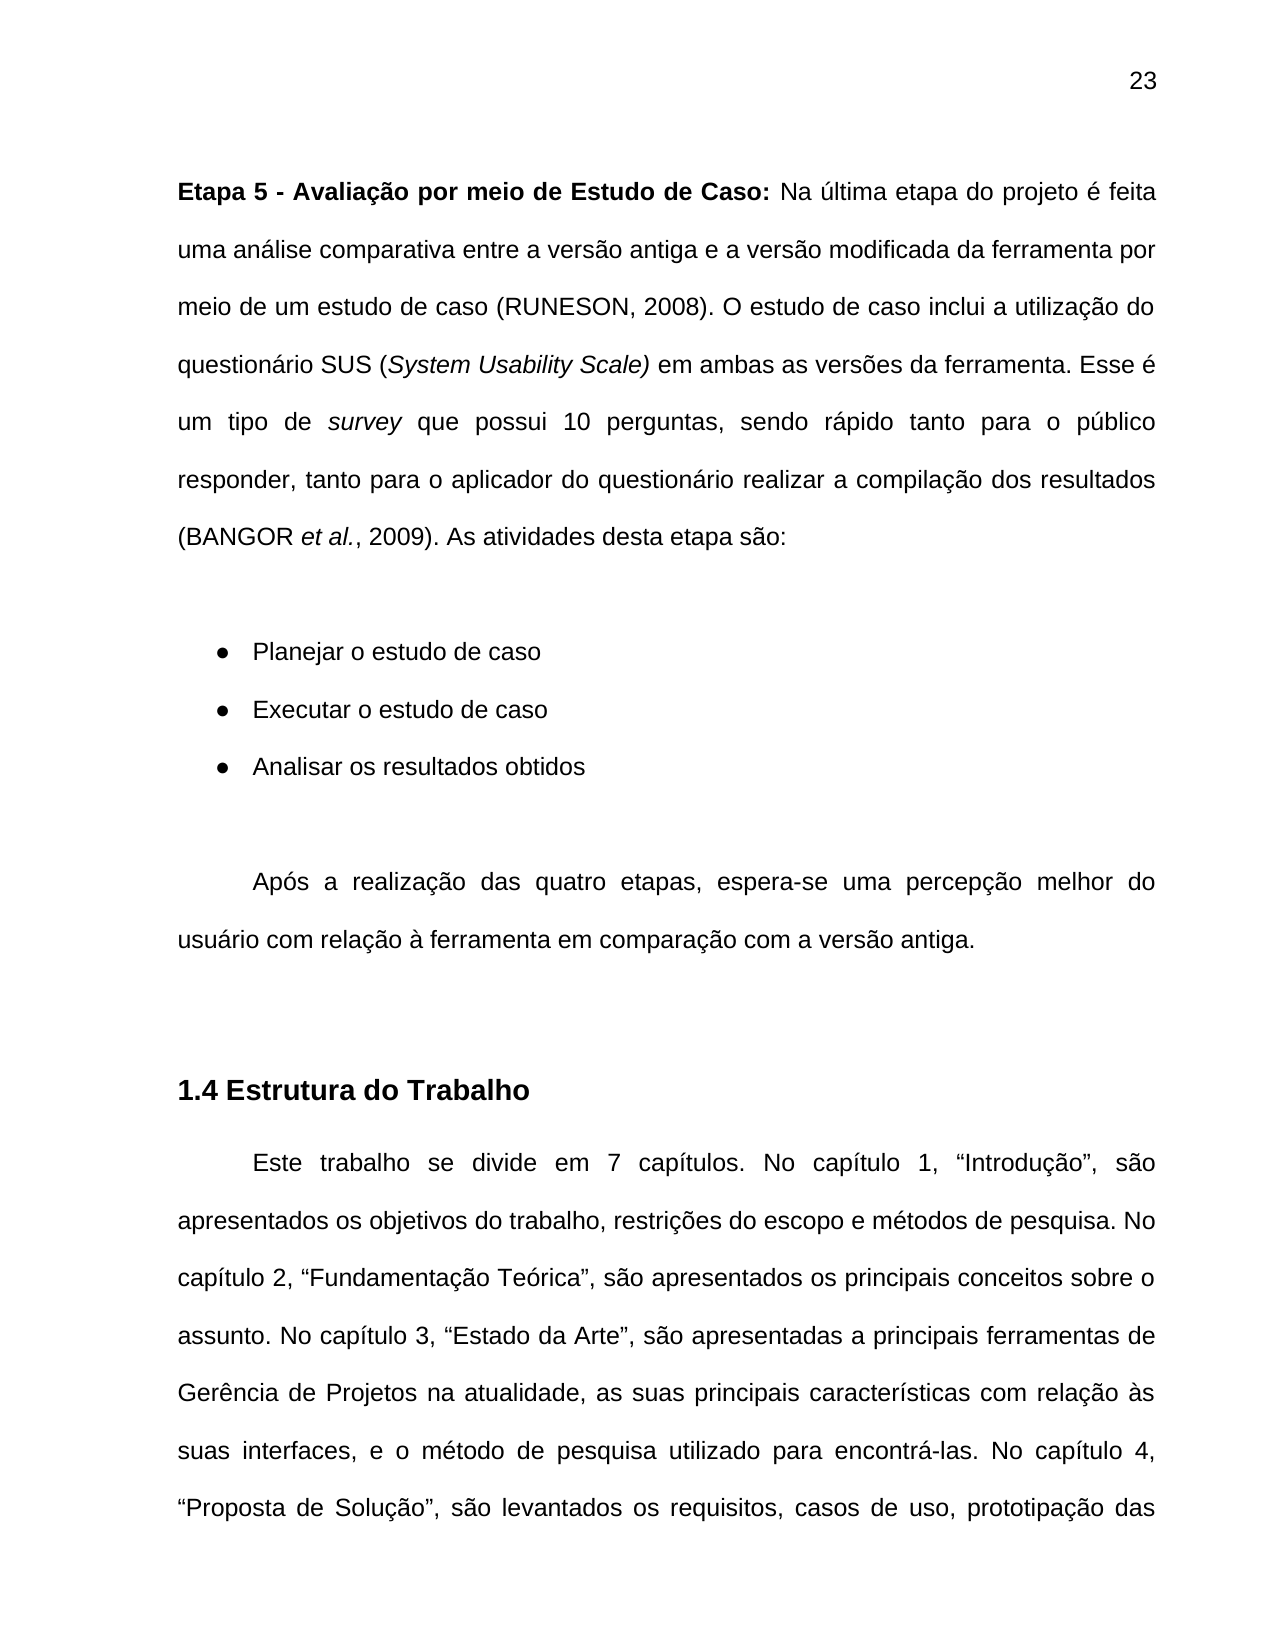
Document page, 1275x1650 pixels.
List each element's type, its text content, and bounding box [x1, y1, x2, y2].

text Etapa 5 - Avaliação por meio de Estudo de Caso: Na última etapa do projeto é feita uma análise comparativa entre a versão antiga e a versão modificada da ferramenta por meio de um estudo de caso (RUNESON, 2008). O estudo de caso inclui a utilização do questionário SUS (System Usability Scale) em ambas as versões da ferramenta. Esse é um tipo de survey que possui 10 perguntas, sendo rápido tanto para o público responder, tanto para o aplicador do questionário realizar a compilação dos resultados (BANGOR et al., 2009). As atividades desta etapa são: [177, 177, 1157, 551]
subtitle 1.4 Estrutura do Trabalho [177, 1073, 1157, 1107]
list Analisar os resultados obtidos [215, 752, 1157, 781]
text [177, 1148, 1157, 1522]
list Planejar o estudo de caso [215, 637, 1157, 666]
text Após a realização das quatro etapas, espera-se uma percepção melhor do usuário com relação à ferramenta em comparação com a versão antiga. [177, 867, 1157, 953]
list Executar o estudo de caso [215, 695, 1157, 723]
